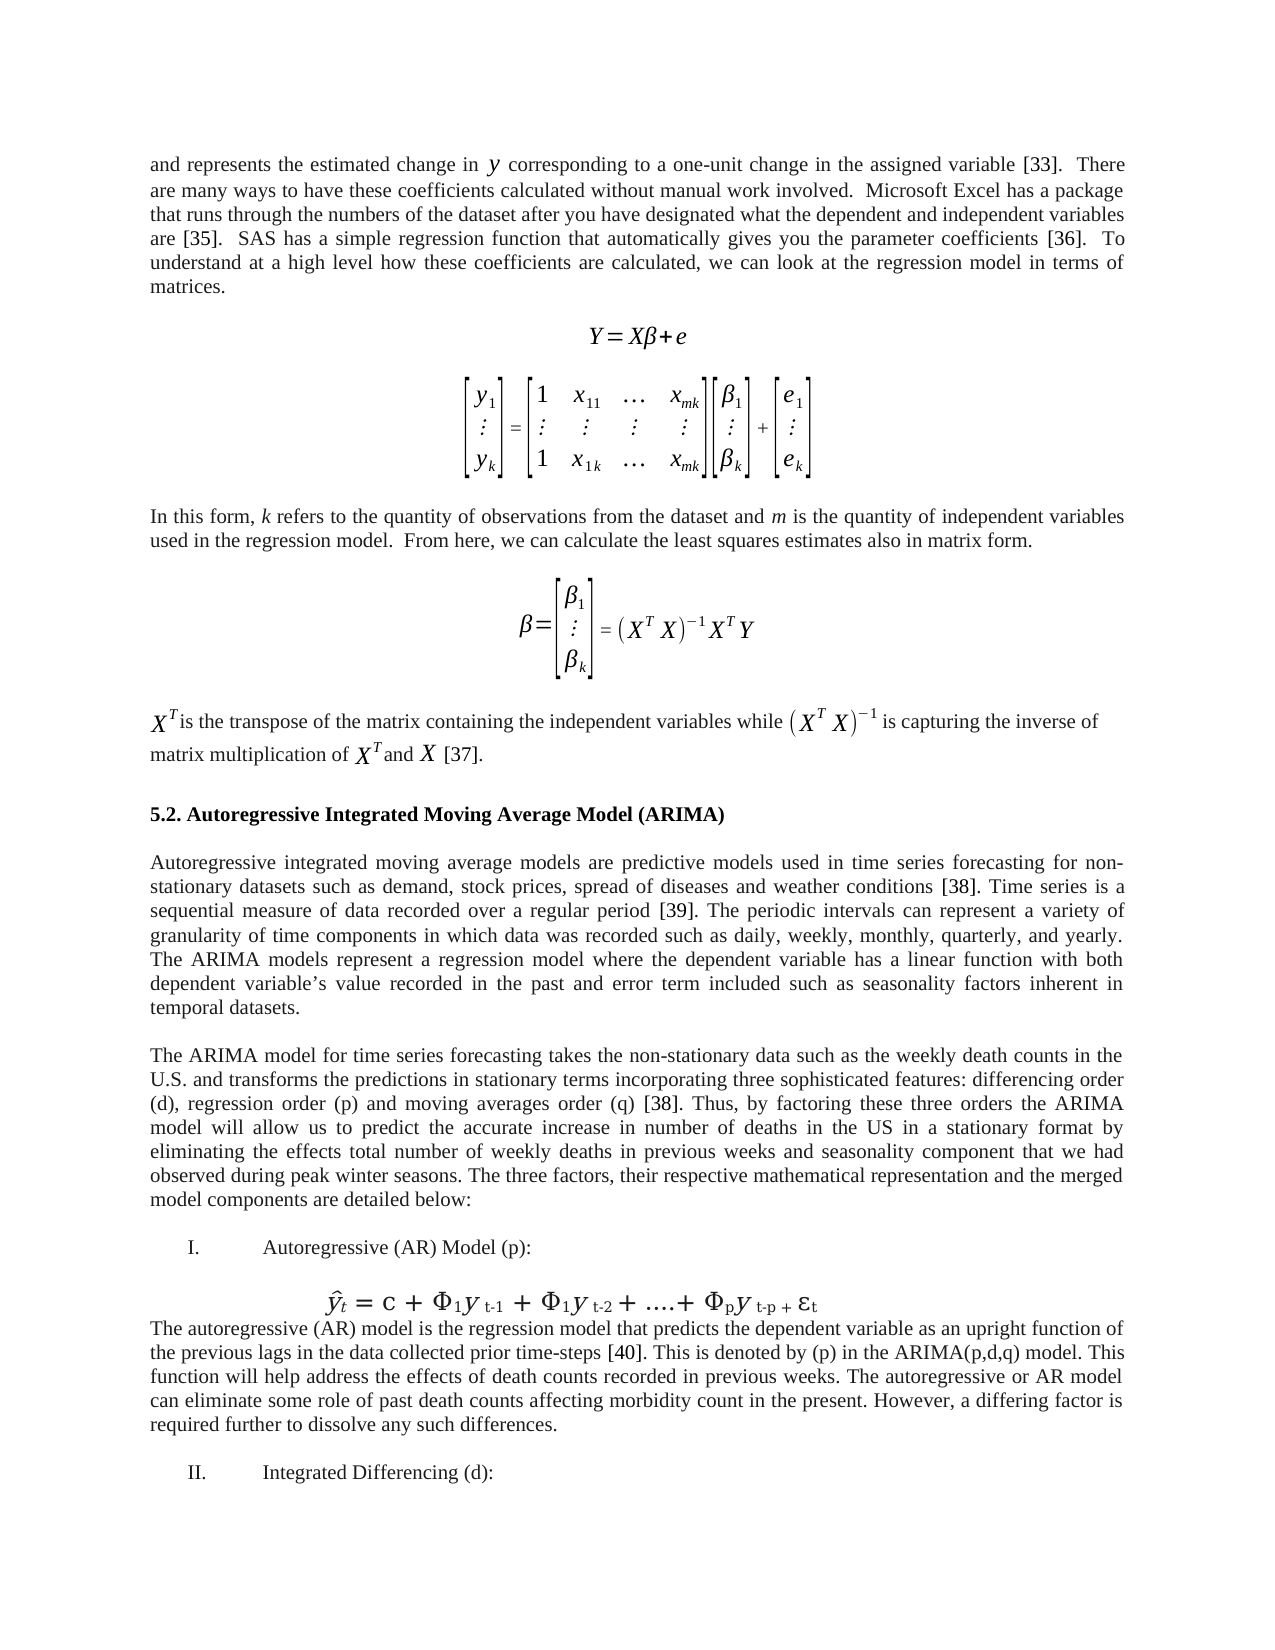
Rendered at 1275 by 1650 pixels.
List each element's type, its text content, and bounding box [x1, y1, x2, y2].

list Autoregressive (AR) Model (p): [187, 1235, 1125, 1259]
text is the transpose of the matrix containing the independent variables while is capturing the inverse of matrix multiplication of and . [150, 704, 1125, 769]
text The ARIMA model for time series forecasting takes the non-stationary data such as the weekly death counts in the U.S. and transforms the predictions in stationary terms incorporating three sophisticated features: differencing order (d), regression order (p) and moving averages order (q). Thus, by factoring these three orders the ARIMA model will allow us to predict the accurate increase in number of deaths in the US in a stationary format by eliminating the effects total number of weekly deaths in previous weeks and seasonality component that we had observed during peak winter seasons. The three factors, their respective mathematical representation and the merged model components are detailed below: [150, 1043, 1125, 1211]
text = + [150, 375, 1125, 480]
text The autoregressive (AR) model is the regression model that predicts the dependent variable as an upright function of the previous lags in the data collected prior time-steps. This is denoted by (p) in the ARIMA(p,d,q) model. This function will help address the effects of death counts recorded in previous weeks. The autoregressive or AR model can eliminate some role of past death counts affecting morbidity count in the present. However, a differing factor is required further to dissolve any such differences. [150, 1316, 1125, 1436]
text Autoregressive integrated moving average models are predictive models used in time series forecasting for non-stationary datasets such as demand, stock prices, spread of diseases and weather conditions. Time series is a sequential measure of data recorded over a regular period. The periodic intervals can represent a variety of granularity of time components in which data was recorded such as daily, weekly, monthly, quarterly, and yearly. The ARIMA models represent a regression model where the dependent variable has a linear function with both dependent variable’s value recorded in the past and error term included such as seasonality factors inherent in temporal datasets. [150, 850, 1125, 1019]
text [150, 150, 1125, 298]
list Integrated Differencing (d): [187, 1460, 1125, 1484]
subtitle 5.2. Autoregressive Integrated Moving Average Model (ARIMA) [150, 802, 1125, 826]
text In this form, k refers to the quantity of observations from the dataset and m is the quantity of independent variables used in the regression model. From here, we can calculate the least squares estimates also in matrix form. [150, 504, 1125, 552]
text = [150, 577, 1125, 681]
text ŷt = c + Φ1y t-1 + Φ1y t-2 + ….+ Φpy t-p + εt [150, 1286, 1125, 1316]
